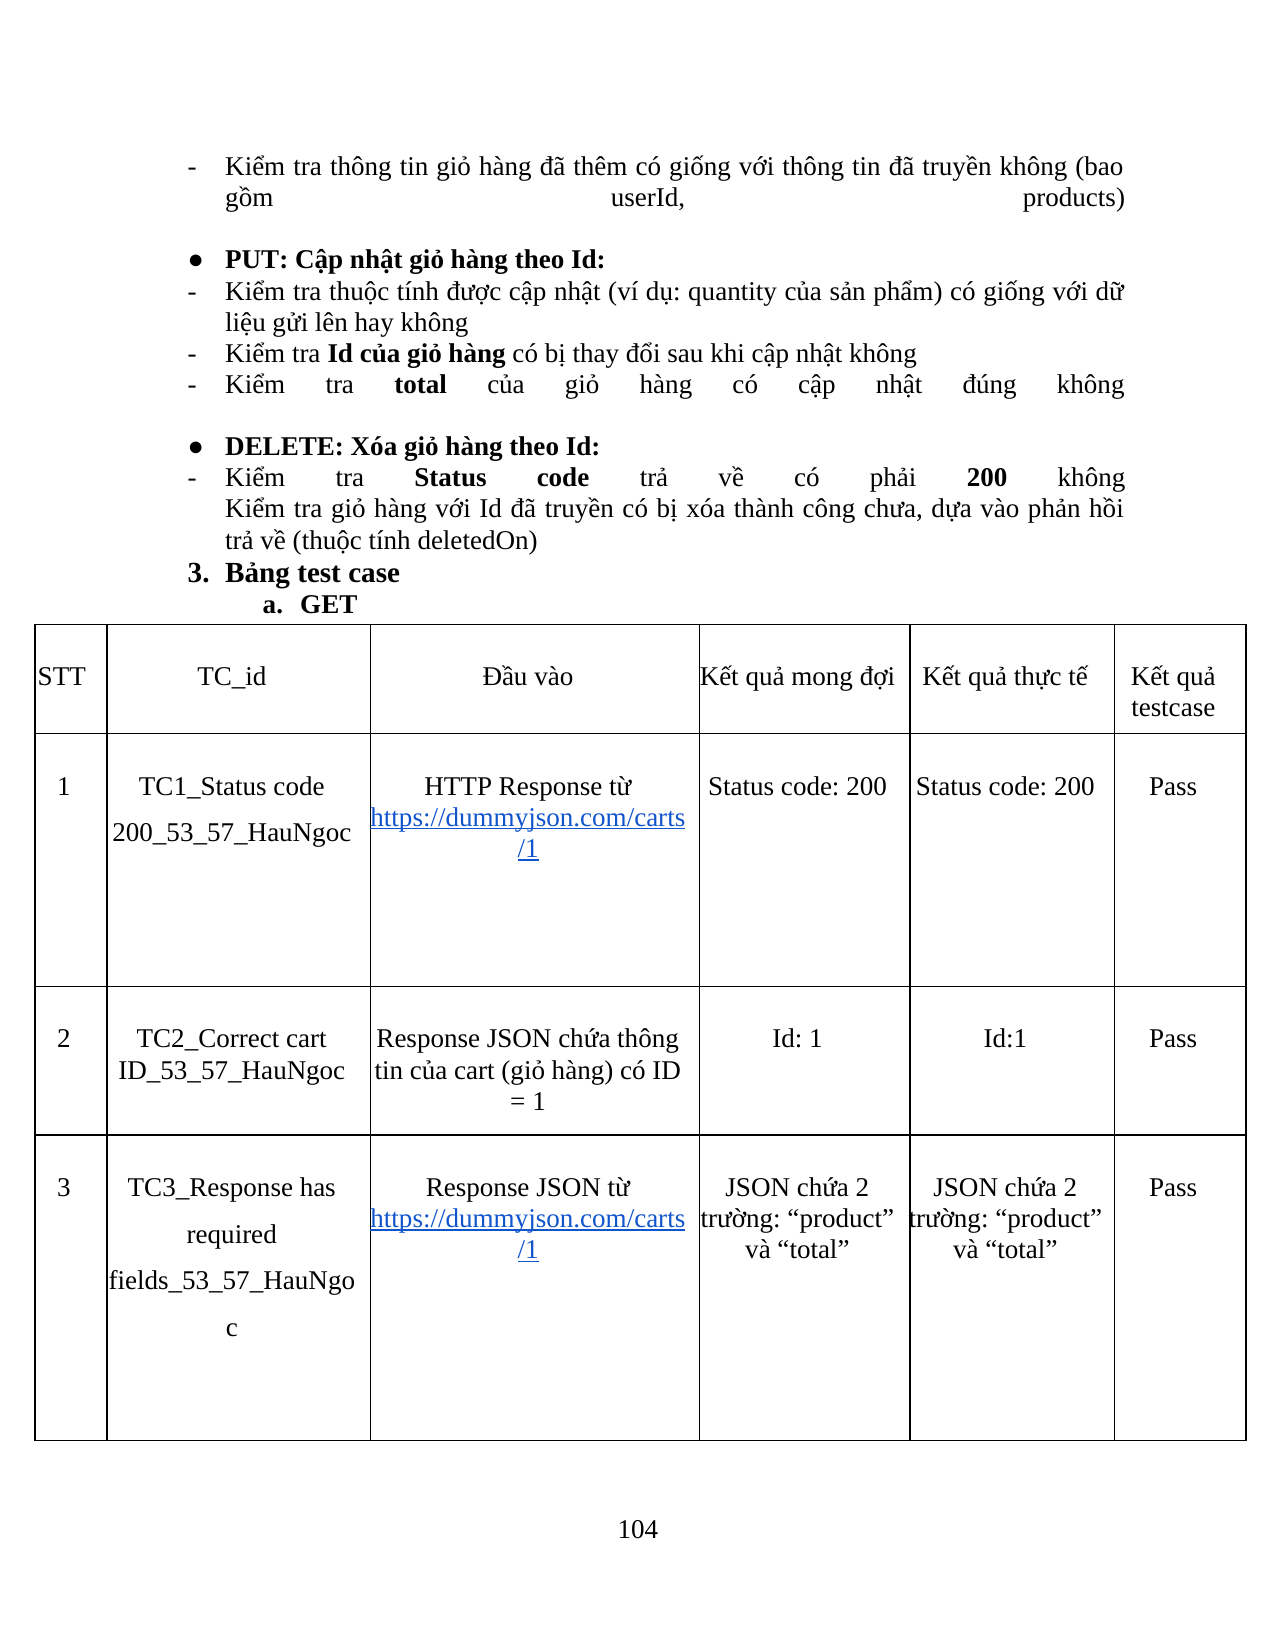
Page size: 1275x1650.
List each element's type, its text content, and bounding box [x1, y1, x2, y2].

table_cell 3 [36, 1136, 106, 1440]
table_cell 2 [36, 987, 106, 1134]
subtitle DELETE: Xóa giỏ hàng theo Id: [187, 430, 1125, 461]
table_cell TC2_Correct cart ID_53_57_HauNgoc [108, 987, 370, 1134]
table_header Kết quả thực tế [911, 625, 1114, 733]
table_header Kết quả mong đợi [700, 625, 909, 733]
table_header Đầu vào [371, 625, 699, 733]
table_cell Pass [1115, 987, 1245, 1134]
table_header STT [36, 625, 106, 733]
list Kiểm tra thông tin giỏ hàng đã thêm có giống với thông tin đã truyền không (bao gồm userId, products) [187, 150, 1125, 243]
table_header Kết quả testcase [1115, 625, 1245, 733]
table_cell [371, 1136, 699, 1440]
table_cell Pass [1115, 734, 1245, 986]
list Kiểm tra Id của giỏ hàng có bị thay đổi sau khi cập nhật không [187, 337, 1125, 368]
table_cell Id: 1 [700, 987, 909, 1134]
table_cell TC1_Status code 200_53_57_HauNgoc [108, 734, 370, 986]
table_cell JSON chứa 2 trường: “product” và “total” [911, 1136, 1114, 1440]
list Kiểm tra Status code trả về có phải 200 không Kiểm tra giỏ hàng với Id đã truyền có bị xóa thành công chưa, dựa vào phản hồi trả về (thuộc tính deletedOn) [187, 461, 1125, 555]
table_cell Status code: 200 [911, 734, 1114, 986]
table_cell TC3_Response has required fields_53_57_HauNgoc [108, 1136, 370, 1440]
table_header TC_id [108, 625, 370, 733]
subtitle GET [262, 588, 1125, 619]
table_cell HTTP Response từ https://dummyjson.com/carts/1 [371, 734, 699, 986]
subtitle PUT: Cập nhật giỏ hàng theo Id: [187, 243, 1125, 274]
table_cell Pass [1115, 1136, 1245, 1440]
table_cell 1 [36, 734, 106, 986]
list Kiểm tra thuộc tính được cập nhật (ví dụ: quantity của sản phẩm) có giống với dữ liệu gửi lên hay không [187, 274, 1125, 337]
subtitle Bảng test case [187, 555, 1125, 588]
table_cell JSON chứa 2 trường: “product” và “total” [700, 1136, 909, 1440]
table_cell Id:1 [911, 987, 1114, 1134]
table_cell Status code: 200 [700, 734, 909, 986]
table_cell Response JSON chứa thông tin của cart (giỏ hàng) có ID = 1 [371, 987, 699, 1134]
list Kiểm tra total của giỏ hàng có cập nhật đúng không [187, 368, 1125, 430]
